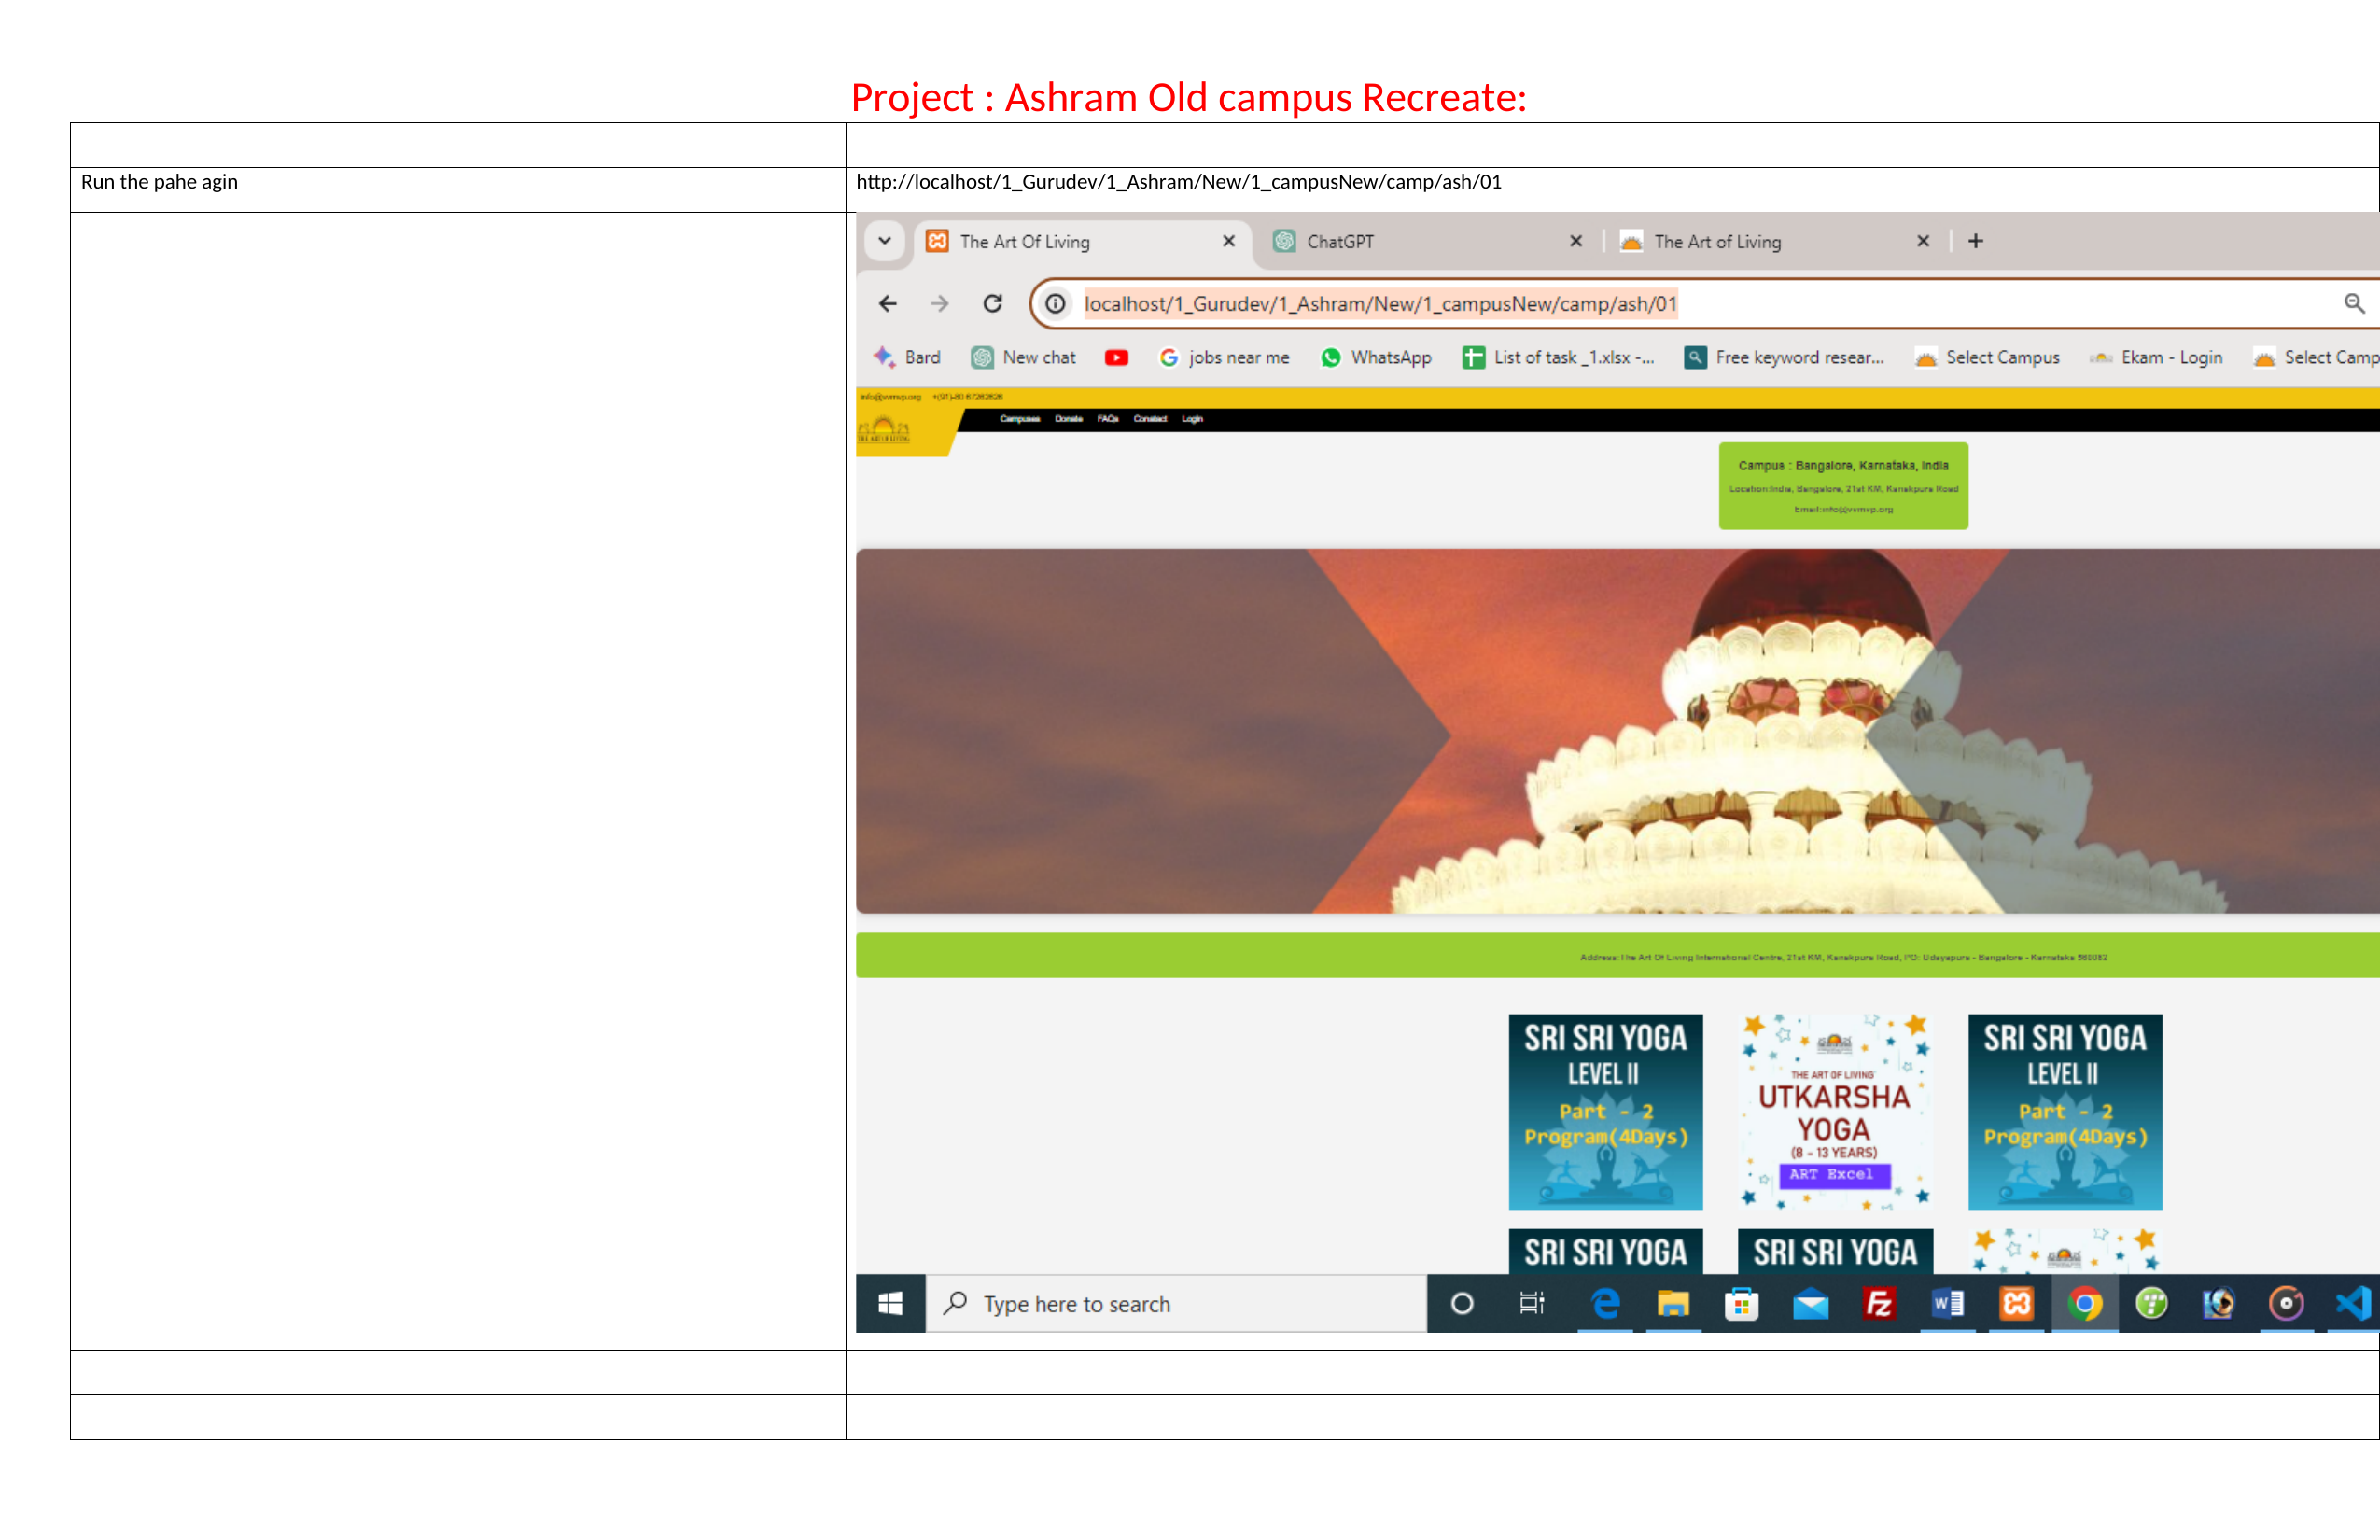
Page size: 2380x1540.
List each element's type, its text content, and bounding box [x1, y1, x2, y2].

table_cell [71, 213, 846, 1350]
table_cell [847, 213, 2379, 1350]
picture [856, 212, 2380, 1333]
table_cell [71, 1395, 846, 1439]
table_cell [847, 123, 2379, 167]
table_cell http://localhost/1_Gurudev/1_Ashram/New/1_campusNew/camp/ash/01 [847, 168, 2379, 212]
table_cell [847, 1351, 2379, 1394]
table_cell [71, 123, 846, 167]
table_cell [847, 1395, 2379, 1439]
table_cell [71, 1351, 846, 1394]
table_cell Run the pahe agin [71, 168, 846, 212]
